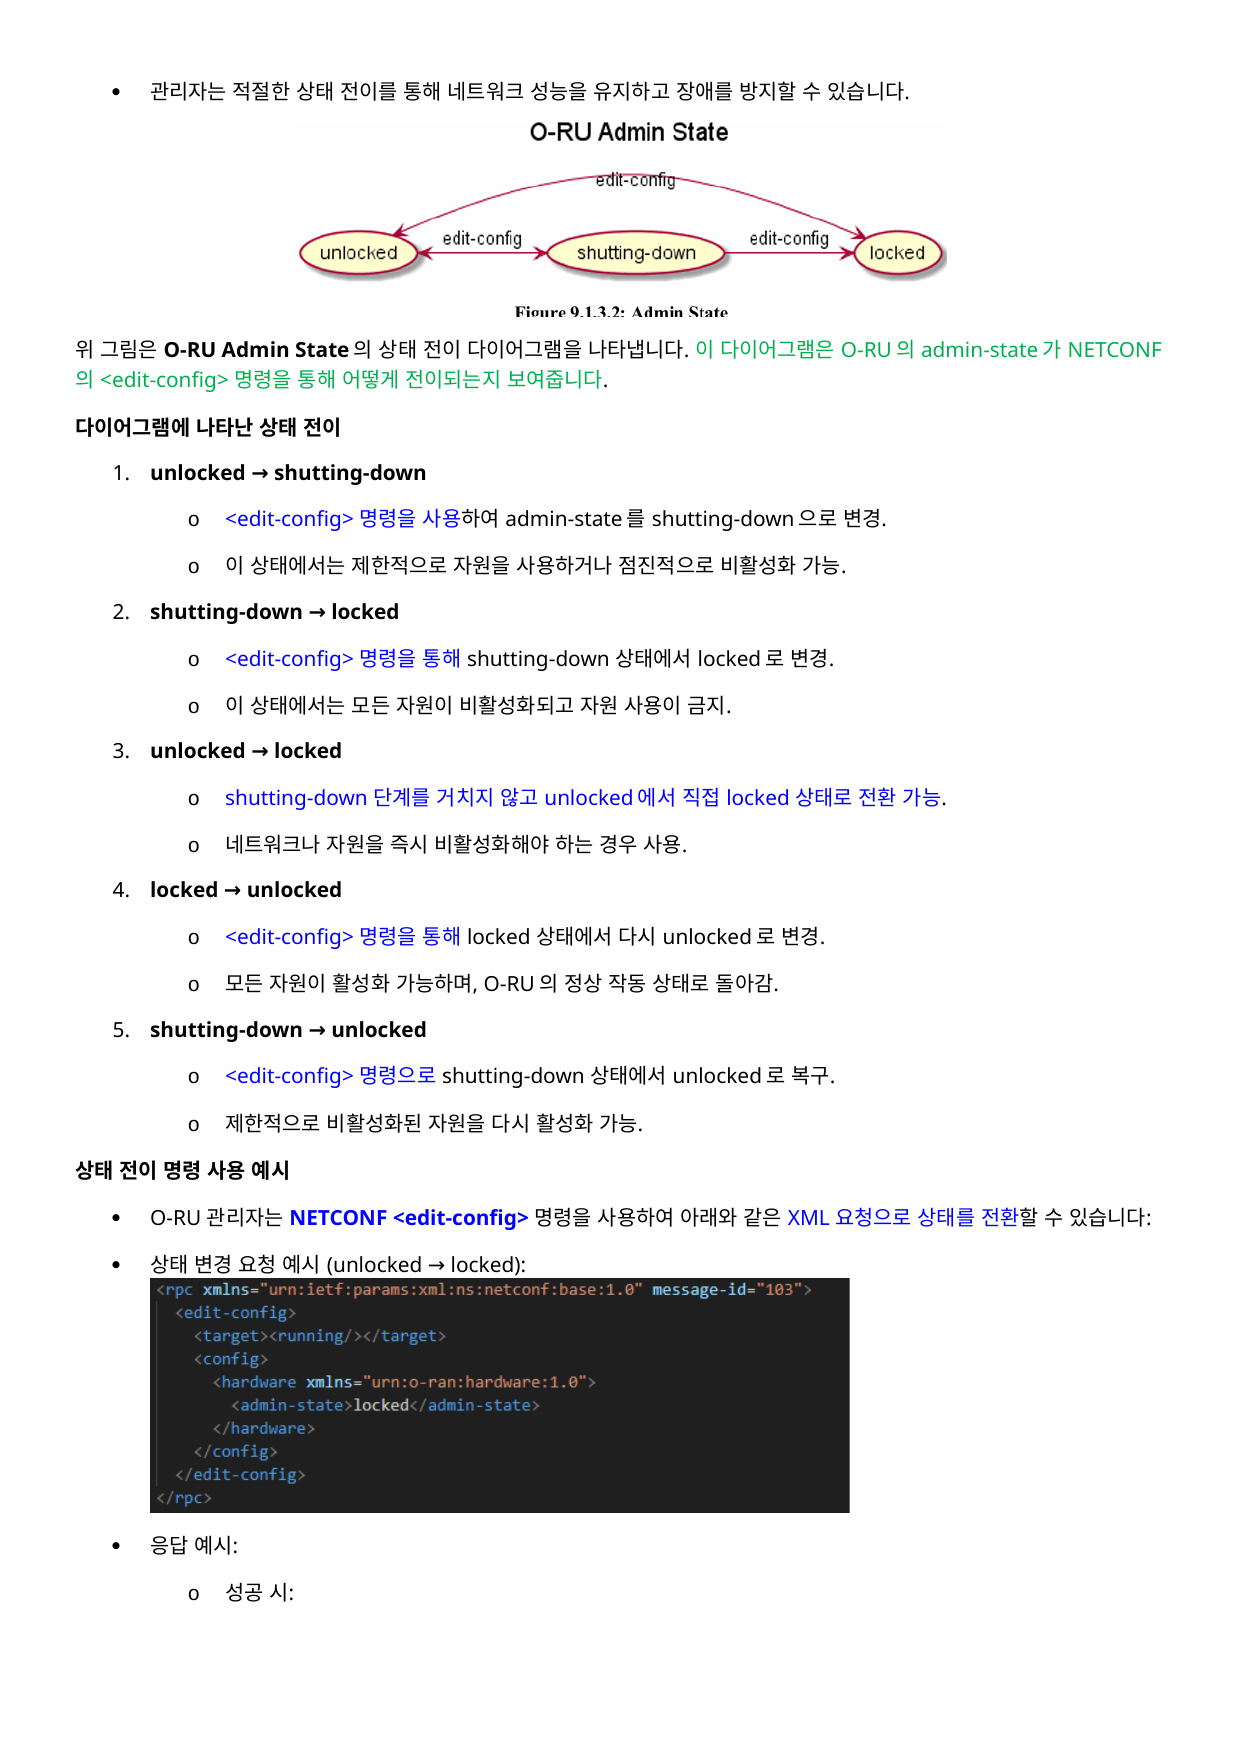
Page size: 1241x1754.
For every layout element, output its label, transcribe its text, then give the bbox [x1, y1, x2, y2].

list 네트워크나 자원을 즉시 비활성화해야 하는 경우 사용. [187, 828, 1165, 859]
text 다이어그램에 나타난 상태 전이 [75, 411, 1165, 441]
list 관리자는 적절한 상태 전이를 통해 네트워크 성능을 유지하고 장애를 방지할 수 있습니다. [112, 75, 1165, 105]
list shutting-down 단계를 거치지 않고 unlocked에서 직접 locked 상태로 전환 가능. [187, 781, 1165, 812]
list 제한적으로 비활성화된 자원을 다시 활성화 가능. [187, 1107, 1165, 1137]
list <edit-config> 명령을 통해 shutting-down 상태에서 locked로 변경. [187, 642, 1165, 672]
text 상태 전이 명령 사용 예시 [75, 1154, 1165, 1184]
list locked → unlocked [112, 875, 1165, 904]
list 이 상태에서는 제한적으로 자원을 사용하거나 점진적으로 비활성화 가능. [187, 550, 1165, 580]
list 성공 시: [187, 1577, 1165, 1607]
list 이 상태에서는 모든 자원이 비활성화되고 자원 사용이 금지. [187, 689, 1165, 719]
list 모든 자원이 활성화 가능하며, O-RU의 정상 작동 상태로 돌아감. [187, 968, 1165, 998]
list O-RU 관리자는 NETCONF <edit-config> 명령을 사용하여 아래와 같은 XML 요청으로 상태를 전환할 수 있습니다: [112, 1201, 1165, 1231]
list shutting-down → unlocked [112, 1015, 1165, 1043]
list <edit-config> 명령을 사용하여 admin-state를 shutting-down으로 변경. [187, 503, 1165, 533]
list <edit-config> 명령을 통해 locked 상태에서 다시 unlocked로 변경. [187, 921, 1165, 951]
picture [293, 122, 947, 317]
text 위 그림은 O-RU Admin State의 상태 전이 다이어그램을 나타냅니다. 이 다이어그램은 O-RU의 admin-state가 NETCONF의 <edit-config> 명령을 통해 어떻게 전이되는지 보여줍니다. [75, 333, 1165, 394]
list unlocked → locked [112, 736, 1165, 764]
picture [150, 1278, 850, 1513]
list 응답 예시: [112, 1529, 1165, 1560]
list shutting-down → locked [112, 597, 1165, 625]
list unlocked → shutting-down [112, 458, 1165, 486]
list <edit-config> 명령으로 shutting-down 상태에서 unlocked로 복구. [187, 1060, 1165, 1090]
